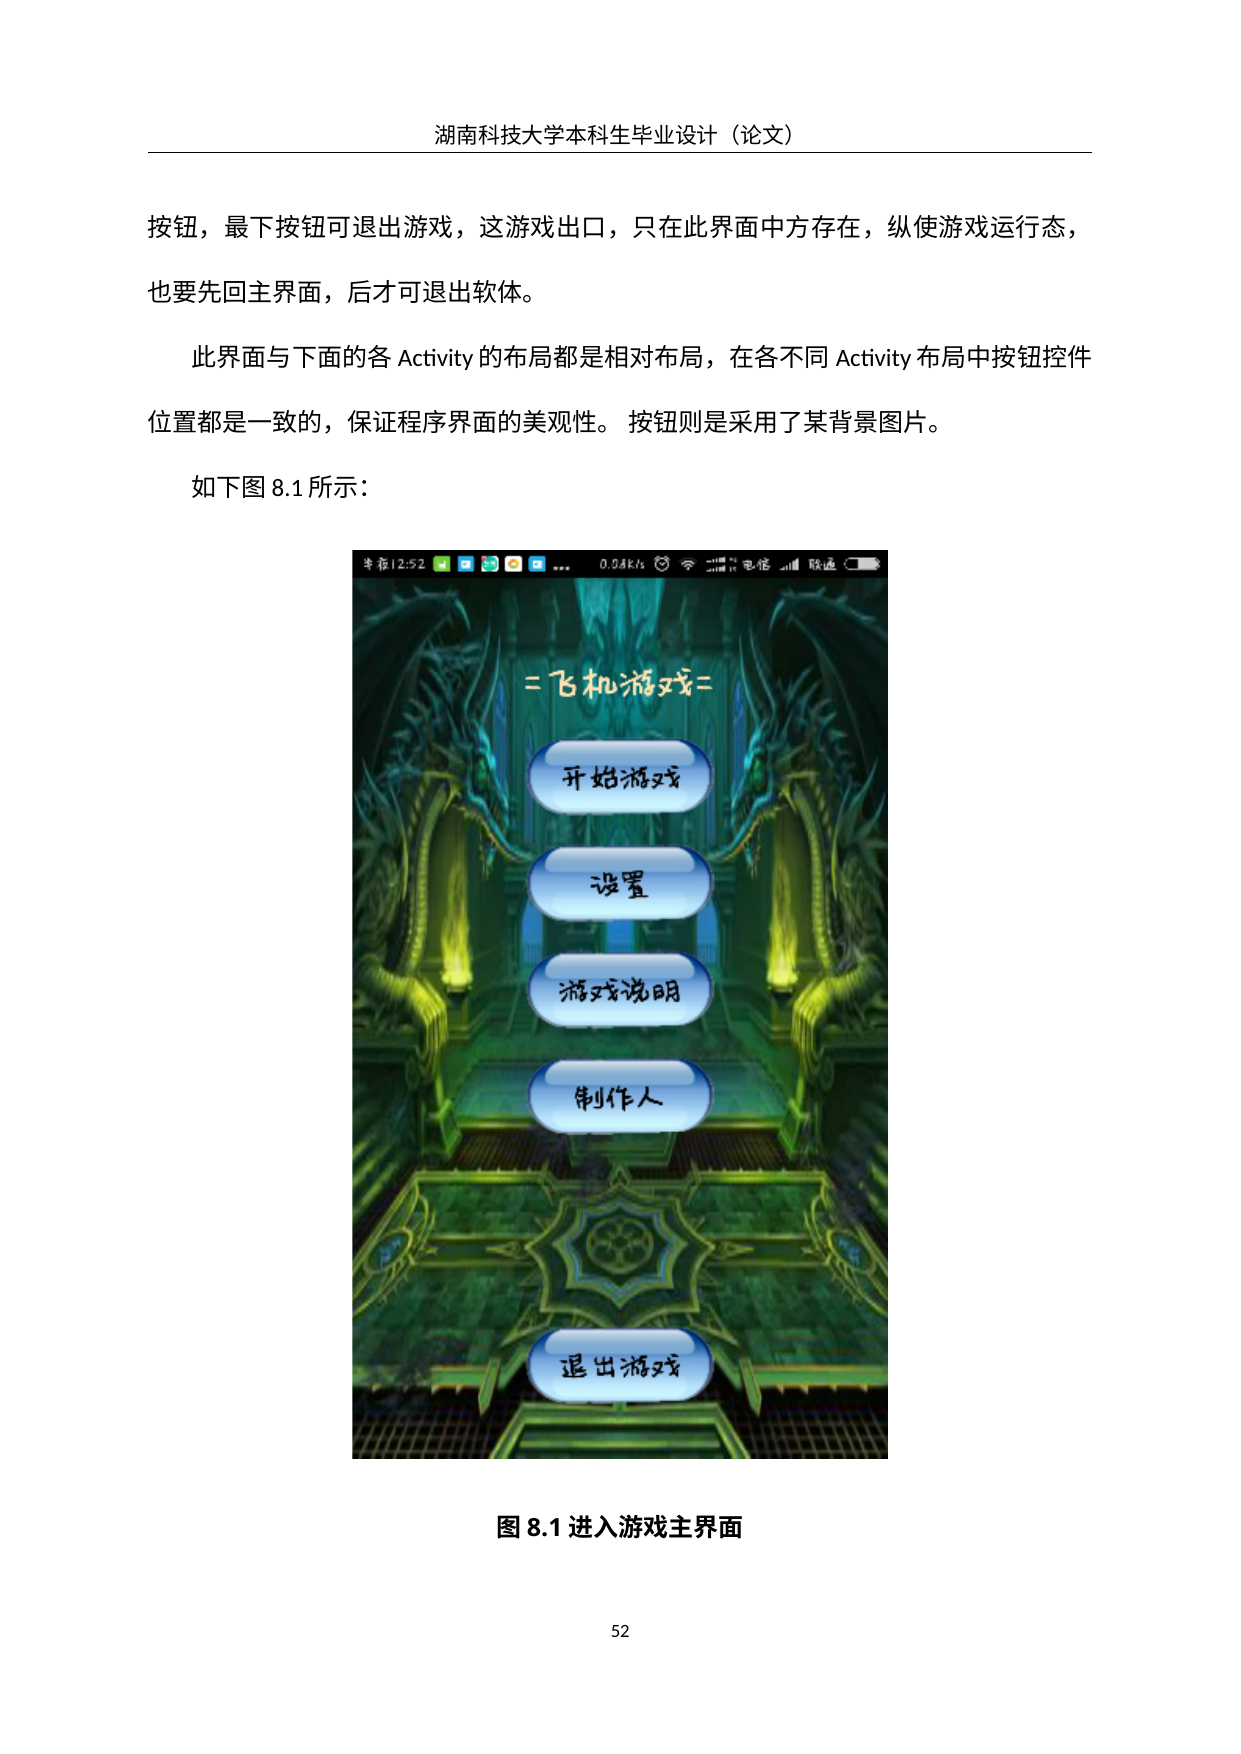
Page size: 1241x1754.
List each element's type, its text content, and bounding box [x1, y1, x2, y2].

text 此界面与下面的各Activity的布局都是相对布局，在各不同Activity布局中按钮控件位置都是一致的，保证程序界面的美观性。 按钮则是采用了某背景图片。 [148, 323, 1092, 453]
text 图8.1 进入游戏主界面 [148, 1493, 1092, 1558]
text 如下图8.1所示： [148, 453, 1092, 518]
picture [352, 550, 888, 1459]
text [148, 193, 1092, 323]
